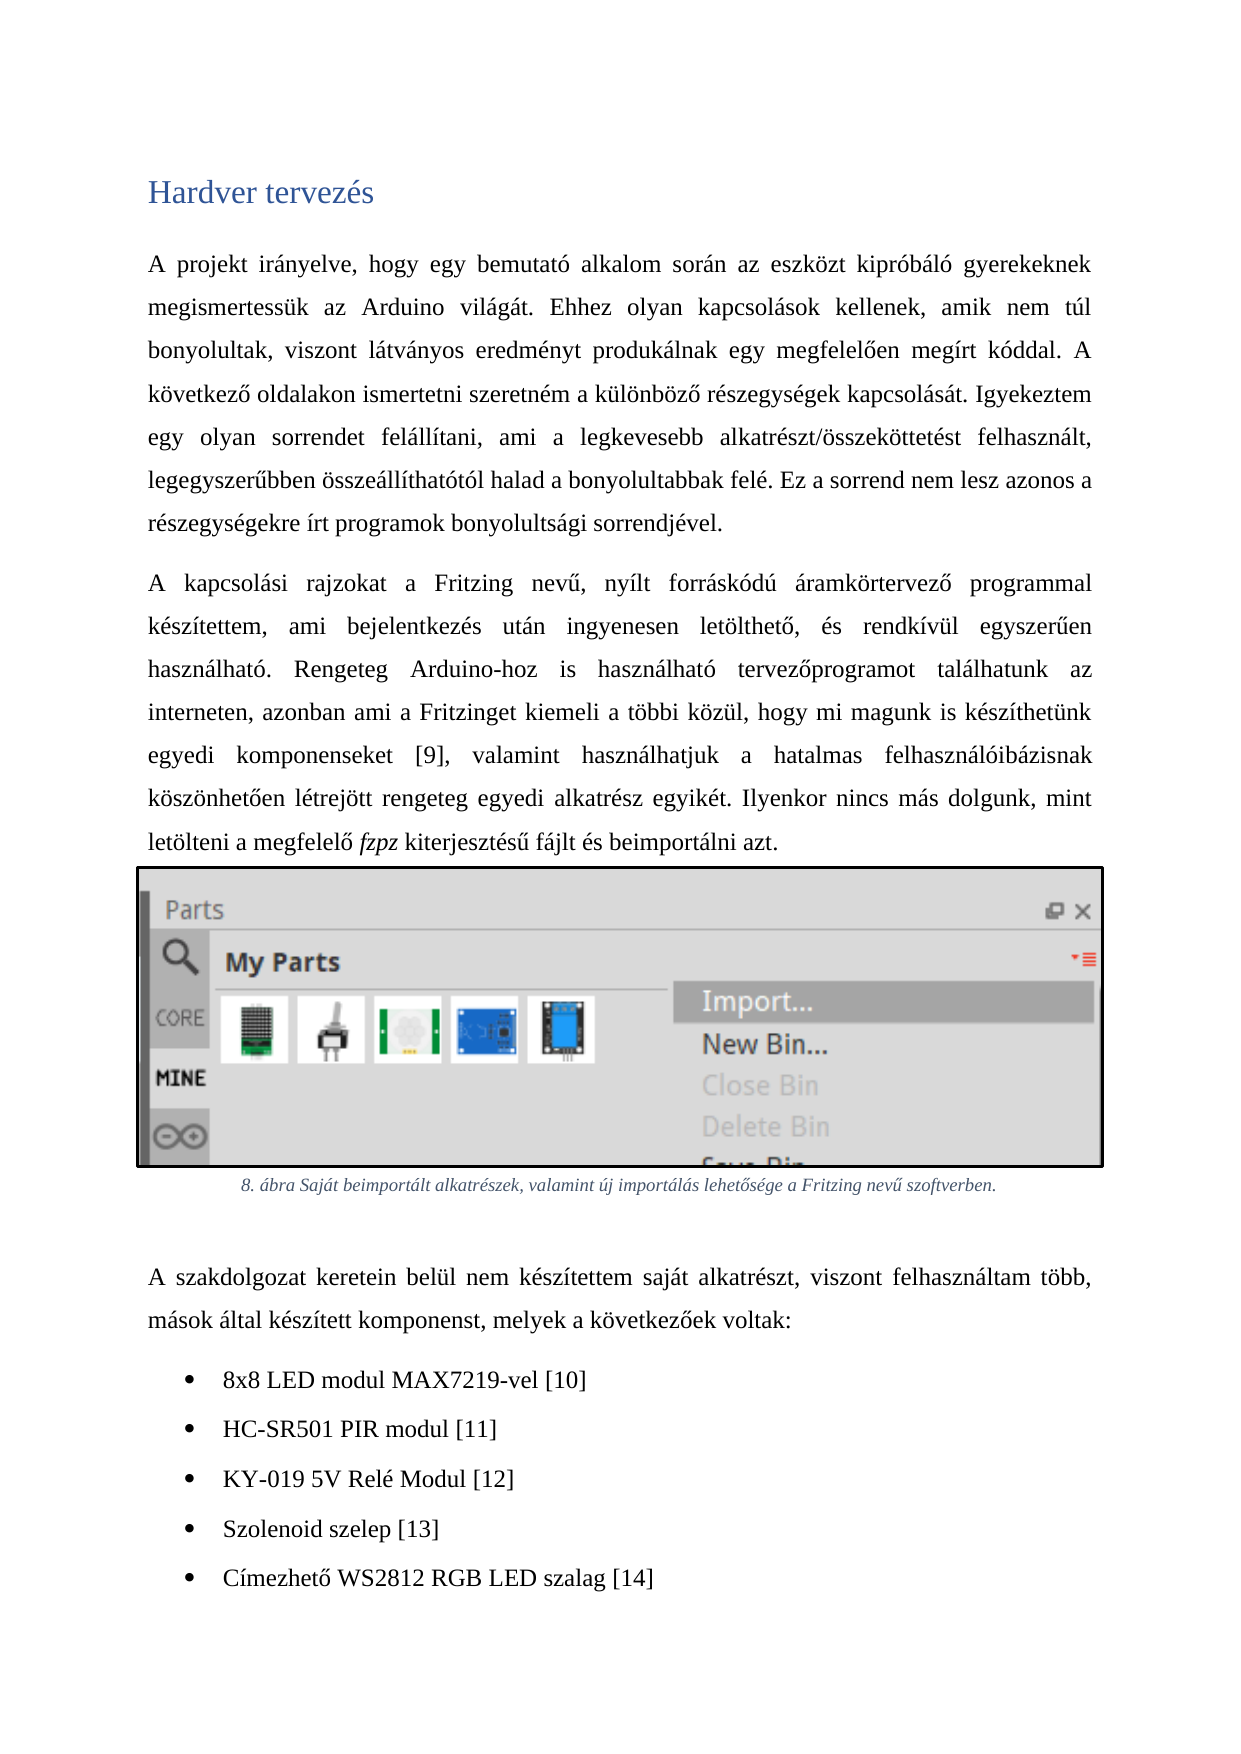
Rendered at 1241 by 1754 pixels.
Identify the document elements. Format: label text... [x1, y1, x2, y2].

list Szolenoid szelep [185, 1514, 1093, 1542]
picture [139, 869, 1101, 1165]
list Címezhető WS2812 RGB LED szalag [185, 1563, 1093, 1592]
text A projekt irányelve, hogy egy bemutató alkalom során az eszközt kipróbáló gyerekeknek megismertessük az Arduino világát. Ehhez olyan kapcsolások kellenek, amik nem túl bonyolultak, viszont látványos eredményt produkálnak egy megfelelően megírt kóddal. A következő oldalakon ismertetni szeretném a különböző részegységek kapcsolását. Igyekeztem egy olyan sorrendet felállítani, ami a legkevesebb alkatrészt/összeköttetést felhasznált, legegyszerűbben összeállíthatótól halad a bonyolultabbak felé. Ez a sorrend nem lesz azonos a részegységekre írt programok bonyolultsági sorrendjével. [148, 249, 1093, 537]
text A szakdolgozat keretein belül nem készítettem saját alkatrészt, viszont felhasználtam több, mások által készített komponenst, melyek a következőek voltak: [148, 1217, 1093, 1334]
text A kapcsolási rajzokat a Fritzing nevű, nyílt forráskódú áramkörtervező programmal készítettem, ami bejelentkezés után ingyenesen letölthető, és rendkívül egyszerűen használható. Rengeteg Arduino-hoz is használható tervezőprogramot találhatunk az interneten, azonban ami a Fritzinget kiemeli a többi közül, hogy mi magunk is készíthetünk egyedi komponenseket, valamint használhatjuk a hatalmas felhasználóibázisnak köszönhetően létrejött rengeteg egyedi alkatrész egyikét. Ilyenkor nincs más dolgunk, mint letölteni a megfelelő fzpz kiterjesztésű fájlt és beimportálni azt. [148, 568, 1093, 855]
subtitle Hardver tervezés [148, 173, 1093, 211]
list HC-SR501 PIR modul [185, 1414, 1093, 1443]
list KY-019 5V Relé Modul [185, 1464, 1093, 1493]
list 8x8 LED modul MAX7219-vel [185, 1365, 1093, 1393]
